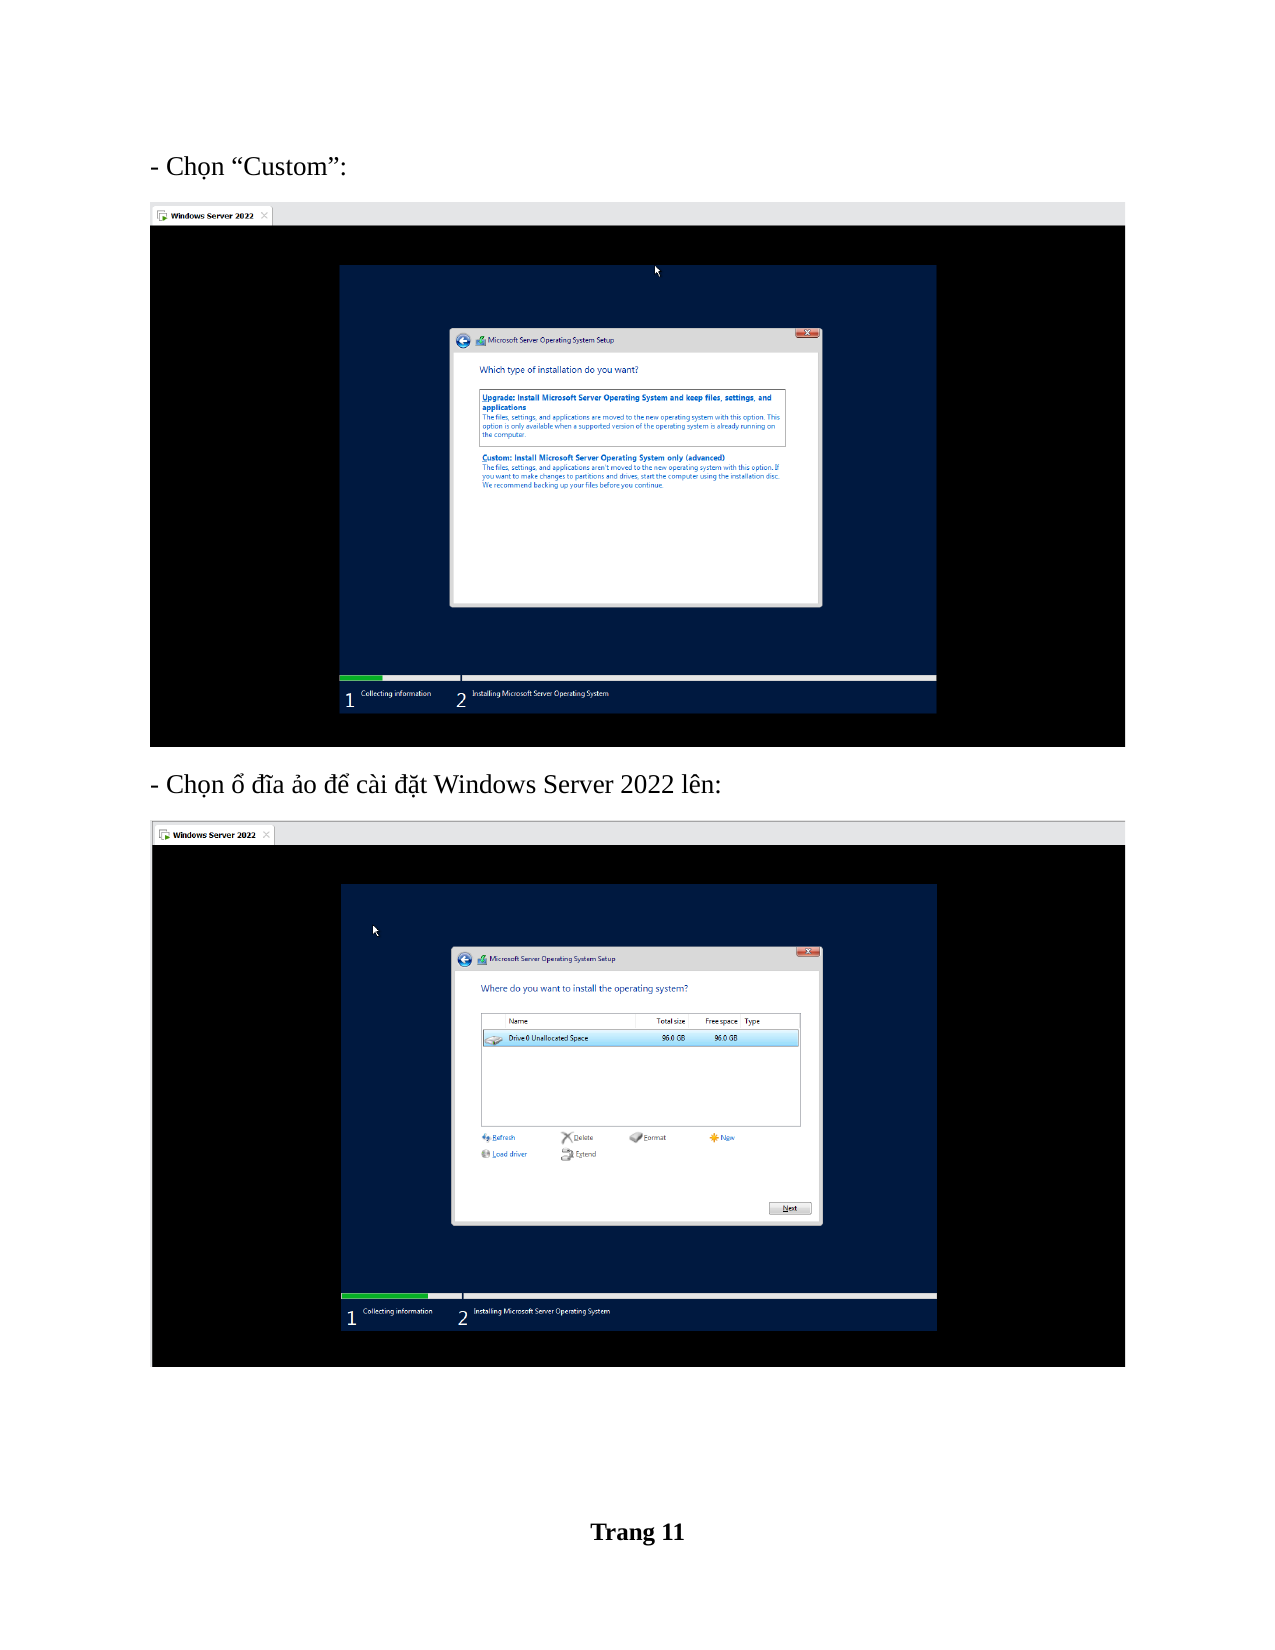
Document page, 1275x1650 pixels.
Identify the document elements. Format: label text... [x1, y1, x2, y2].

picture [150, 202, 1125, 747]
text - Chọn ổ đĩa ảo để cài đặt Windows Server 2022 lên: [150, 768, 1125, 799]
text - Chọn “Custom”: [150, 150, 1125, 181]
picture [150, 820, 1125, 1367]
